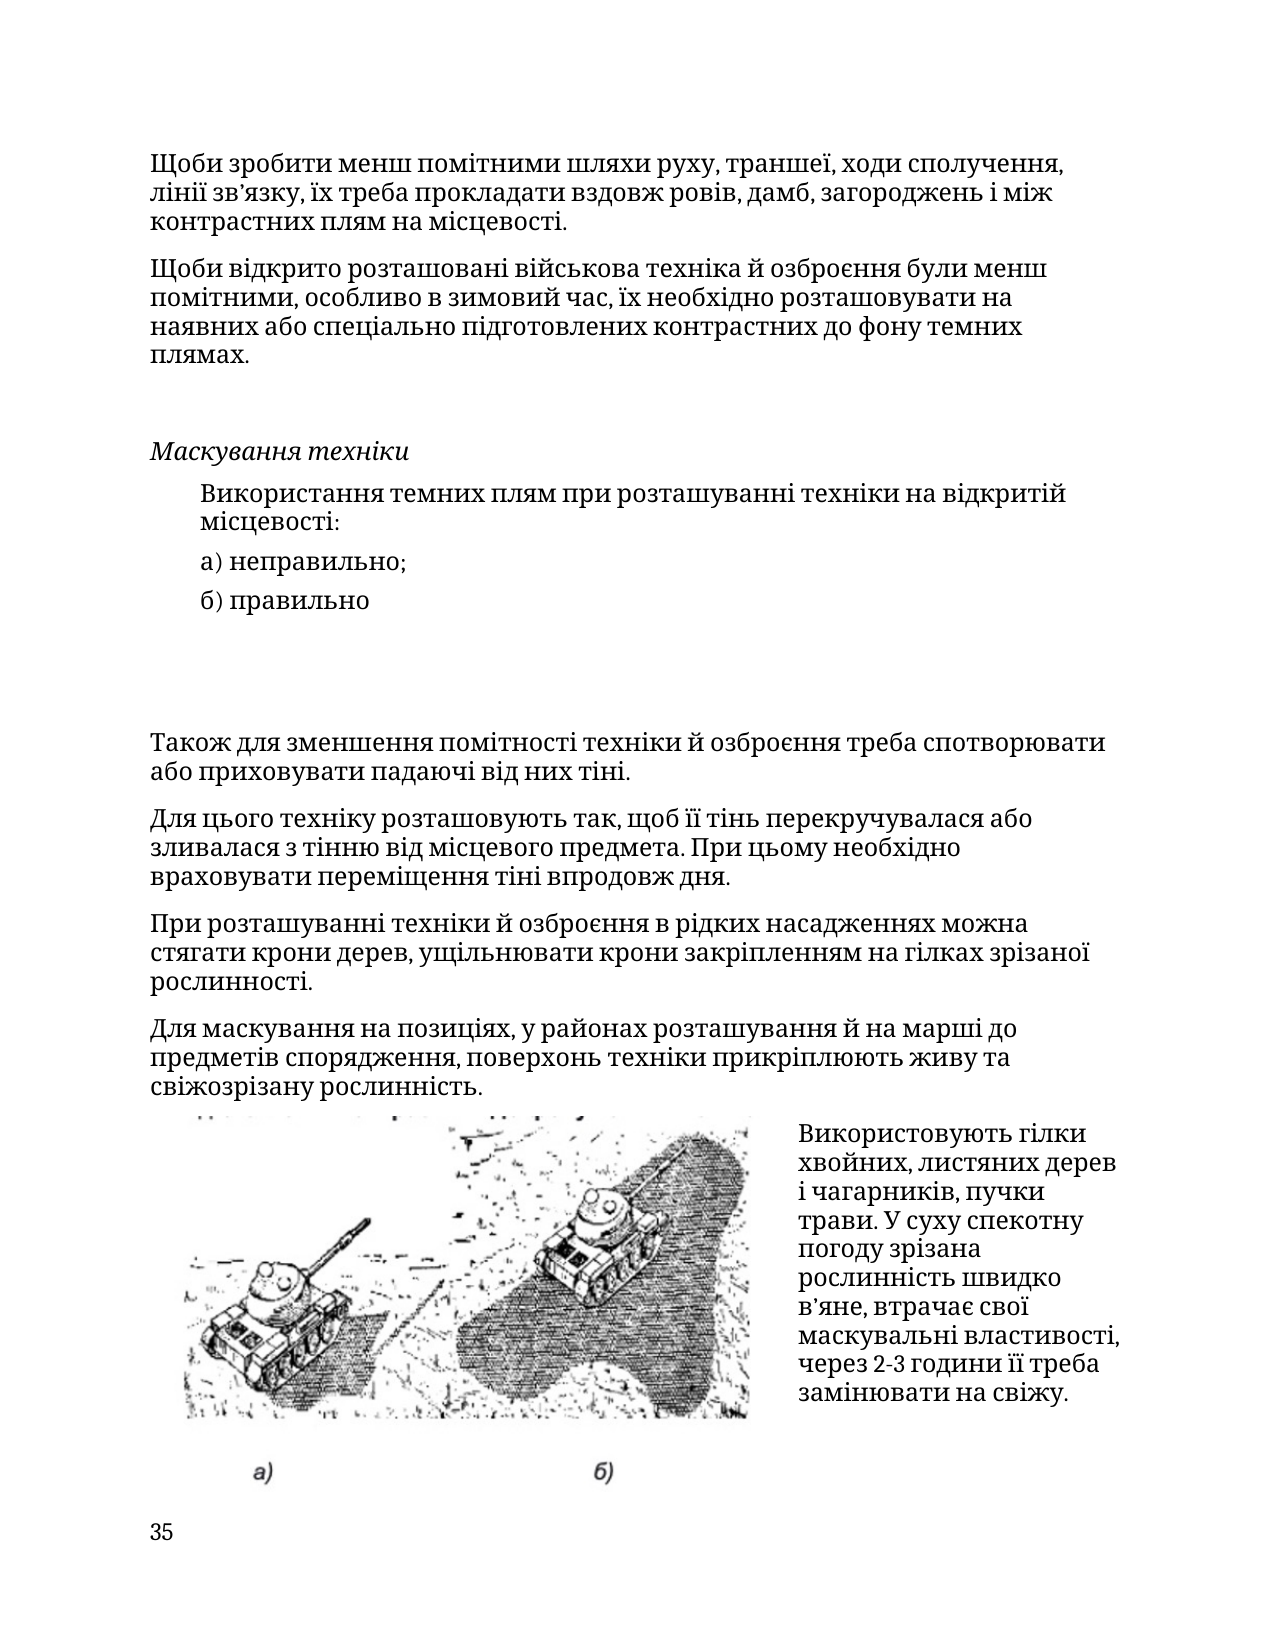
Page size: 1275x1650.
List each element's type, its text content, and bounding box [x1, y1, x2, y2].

text Маскування техніки [150, 438, 1125, 467]
text Для цього техніку розташовують так, щоб її тінь перекручувалася або зливалася з тінню від місцевого предмета. При цьому необхідно враховувати переміщення тіні впродовж дня. [150, 805, 1125, 892]
text а) неправильно; [200, 547, 1075, 576]
picture [150, 1116, 780, 1500]
text Також для зменшення помітності техніки й озброєння треба спотворювати або приховувати падаючі від них тіні. [150, 729, 1125, 787]
text Щоби відкрито розташовані військова техніка й озброєння були менш помітними, особливо в зимовий час, їх необхідно розташовувати на наявних або спеціально підготовлених контрастних до фону темних плямах. [150, 255, 1125, 370]
text б) правильно [200, 587, 1075, 615]
text Для маскування на позиціях, у районах розташування й на марші до предметів спорядження, поверхонь техніки прикріплюють живу та свіжозрізану рослинність. [150, 1015, 1125, 1102]
text Щоби зробити менш помітними шляхи руху, траншеї, ходи сполучення, лінії зв’язку, їх треба прокладати вздовж ровів, дамб, загороджень і між контрастних плям на місцевості. [150, 150, 1125, 236]
text При розташуванні техніки й озброєння в рідких насадженнях можна стягати крони дерев, ущільнювати крони закріпленням на гілках зрізаної рослинності. [150, 910, 1125, 997]
text Використання темних плям при розташуванні техніки на відкритій місцевості: [200, 479, 1075, 537]
text Використовують гілки хвойних, листяних дерев і чагарників, пучки трави. У суху спекотну погоду зрізана рослинність швидко в’яне, втрачає свої маскувальні властивості, через 2-3 години її треба замінювати на свіжу. [780, 1120, 1125, 1408]
